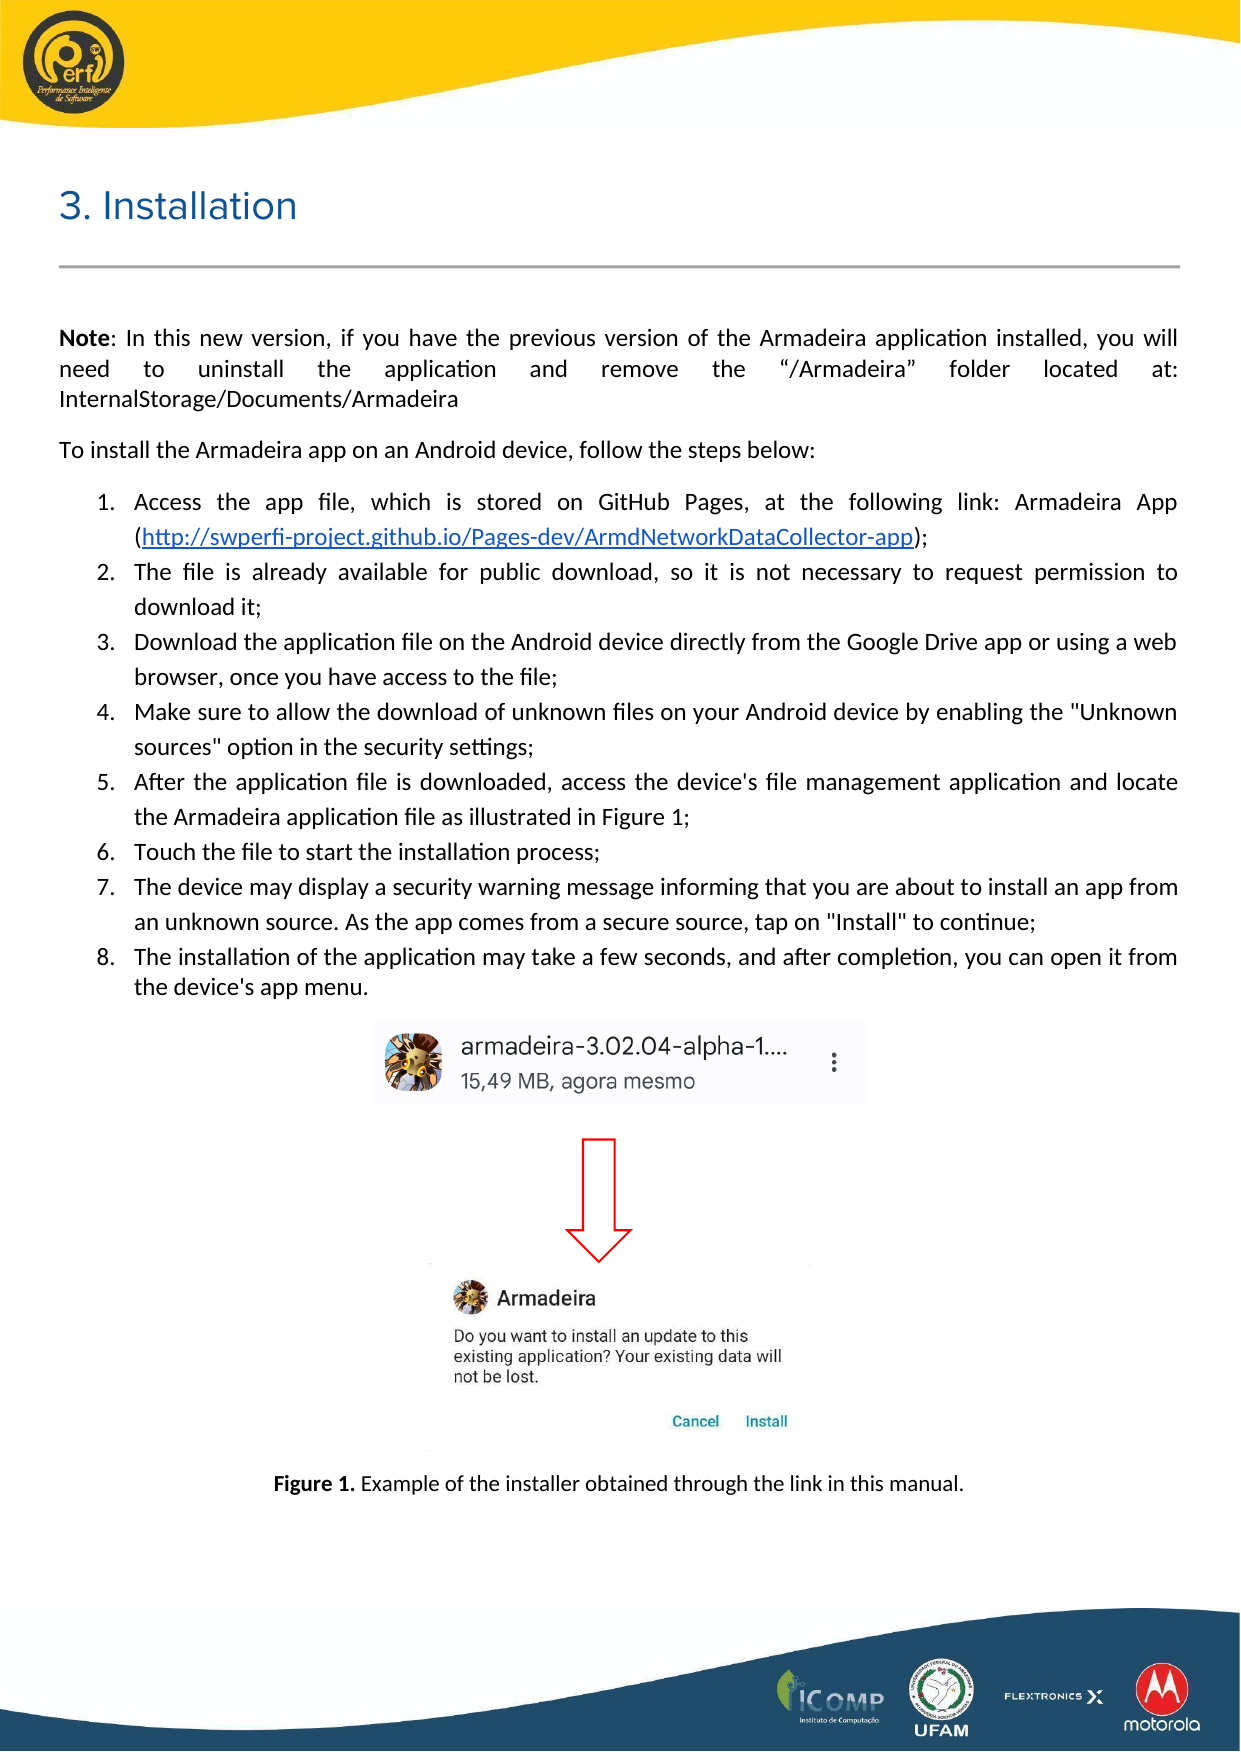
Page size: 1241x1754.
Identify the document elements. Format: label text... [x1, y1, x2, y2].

list Access the app file, which is stored on GitHub Pages, at the following link: Armadeira App (http://swperfi-project.github.io/Pages-dev/ArmdNetworkDataCollector-app); [96, 486, 1180, 551]
list Download the application file on the Android device directly from the Google Drive app or using a web browser, once you have access to the file; [96, 626, 1180, 691]
text Figure 1. Example of the installer obtained through the link in this manual. [59, 1469, 1180, 1498]
list The file is already available for public download, so it is not necessary to request permission to download it; [96, 556, 1180, 621]
list The installation of the application may take a few seconds, and after completion, you can open it from the device's app menu. [96, 941, 1180, 1002]
text To install the Armadeira app on an Android device, follow the steps below: [59, 434, 1180, 465]
picture [0, 1608, 1240, 1751]
text Note: In this new version, if you have the previous version of the Armadeira application installed, you will need to uninstall the application and remove the “/Armadeira” folder located at: InternalStorage/Documents/Armadeira [59, 322, 1180, 414]
text 3. Installation [59, 181, 1180, 232]
list After the application file is downloaded, access the device's file management application and locate the Armadeira application file as illustrated in Figure 1; [96, 766, 1180, 831]
picture [0, 0, 1241, 128]
list The device may display a security warning message informing that you are about to install an app from an unknown source. As the app comes from a secure source, tap on "Install" to continue; [96, 871, 1180, 936]
picture [372, 1022, 867, 1104]
list Touch the file to start the installation process; [96, 836, 1180, 866]
picture [428, 1263, 811, 1451]
list Make sure to allow the download of unknown files on your Android device by enabling the "Unknown sources" option in the security settings; [96, 696, 1180, 761]
